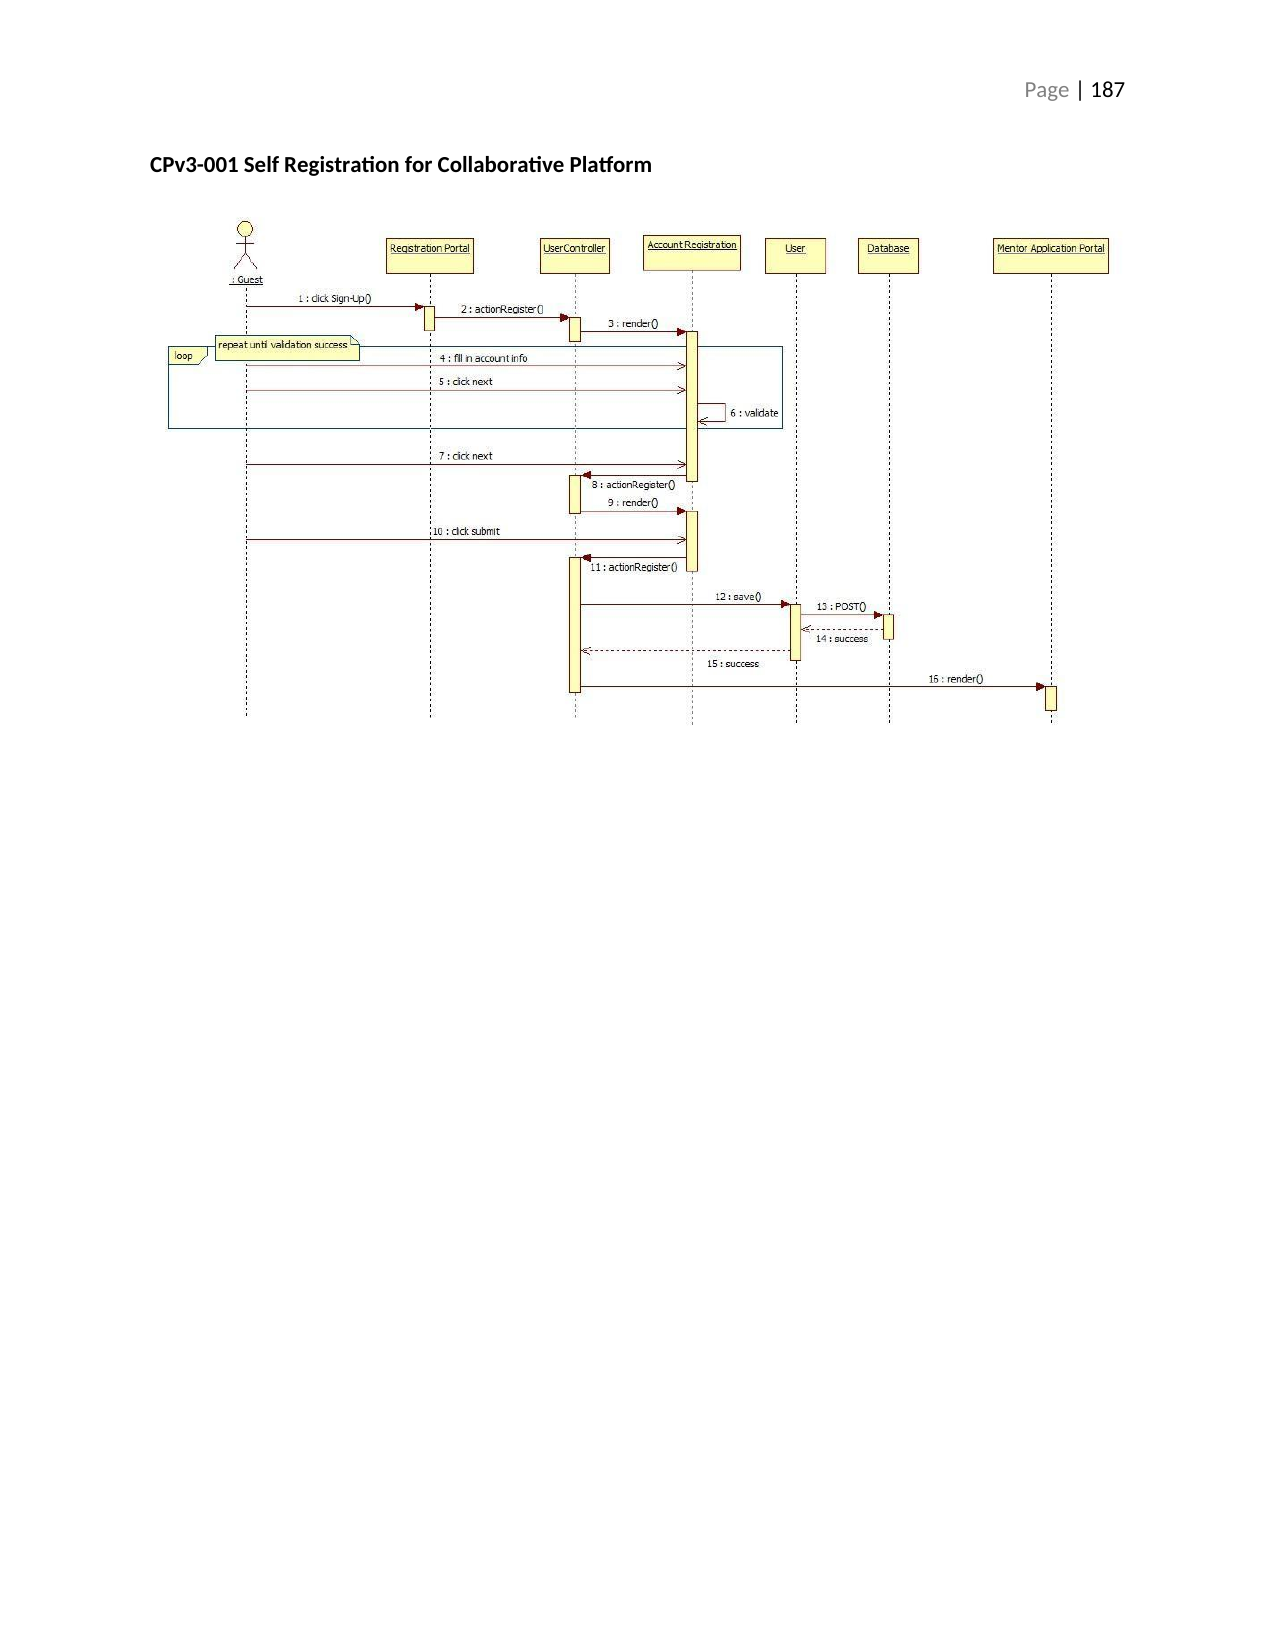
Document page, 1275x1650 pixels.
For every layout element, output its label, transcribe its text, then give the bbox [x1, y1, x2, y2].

picture [150, 203, 1125, 743]
text CPv3-001 Self Registration for Collaborative Platform [150, 150, 1125, 178]
